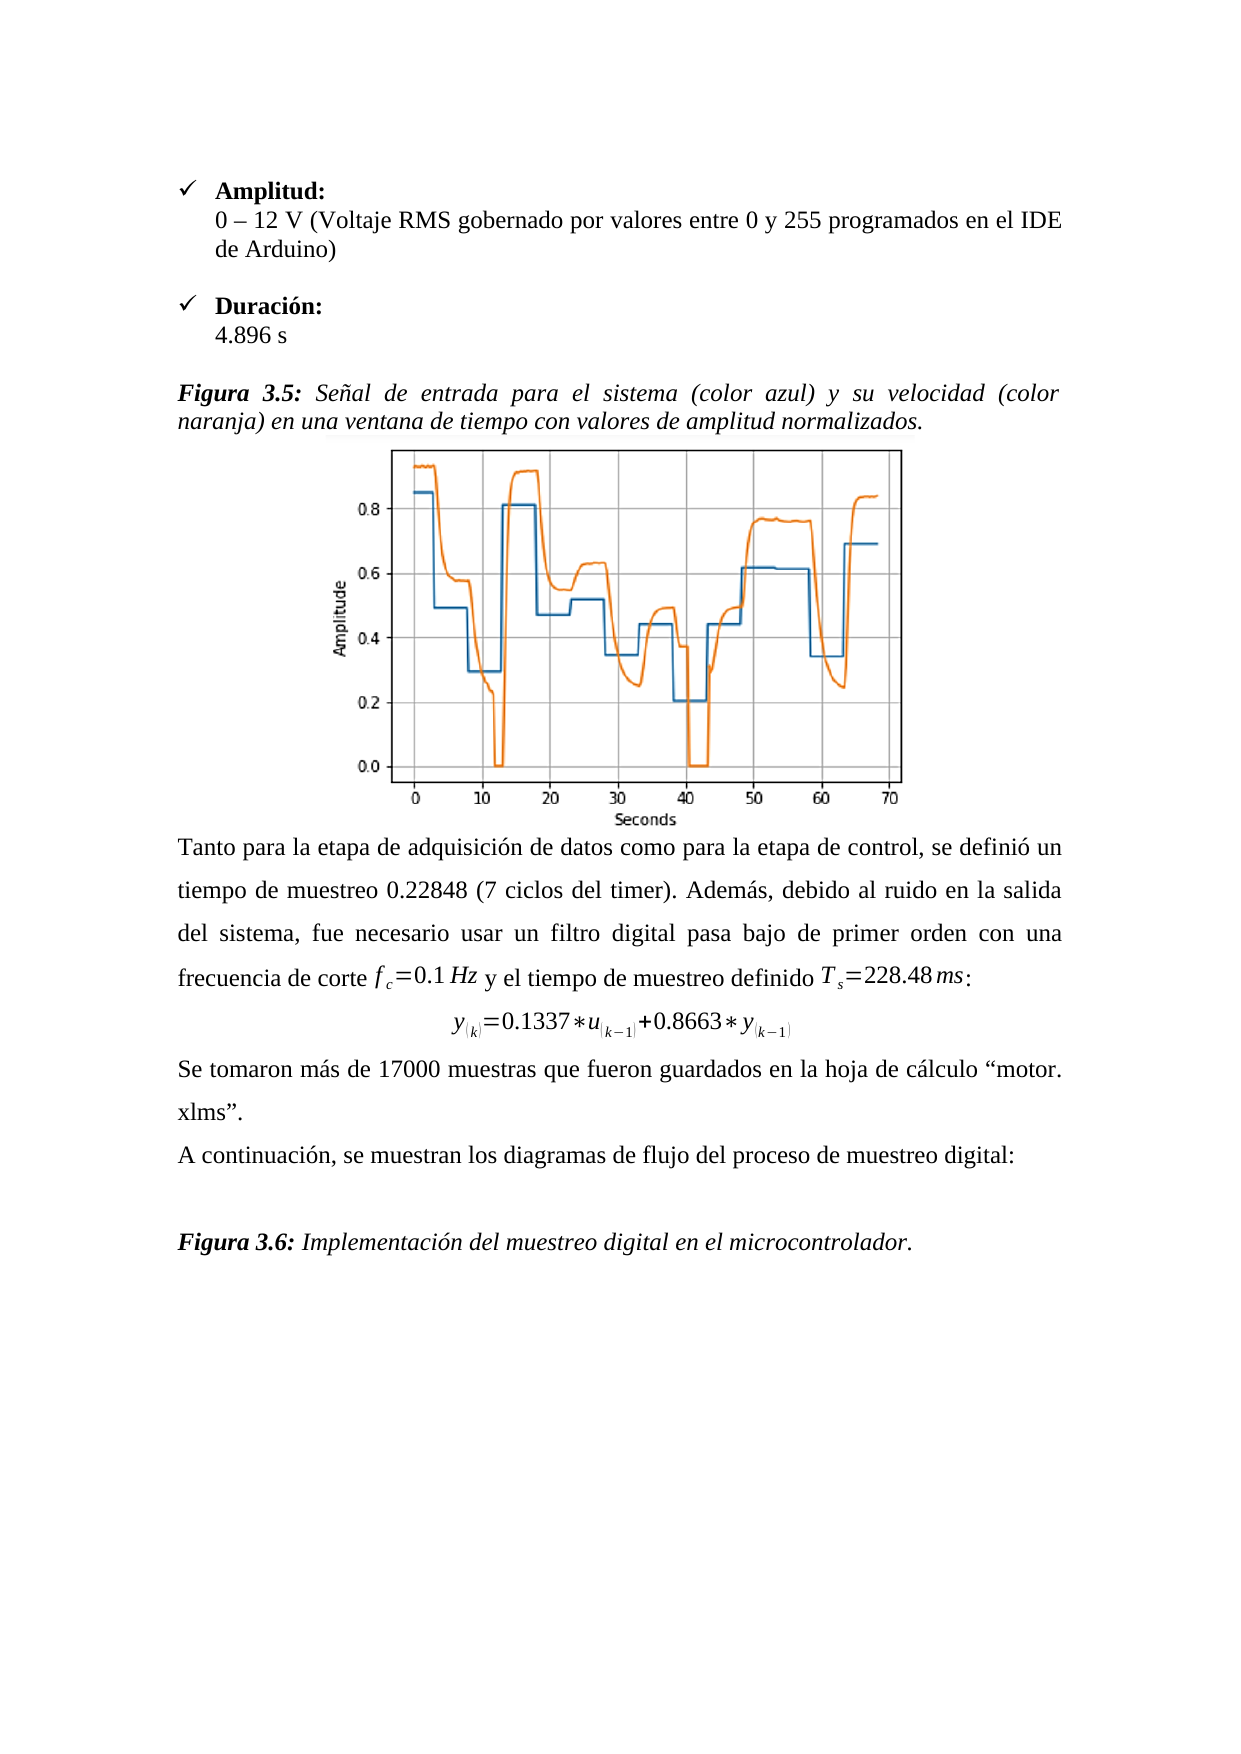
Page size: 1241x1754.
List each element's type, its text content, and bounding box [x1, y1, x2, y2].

list 4.896 s [215, 320, 1063, 349]
text A continuación, se muestran los diagramas de flujo del proceso de muestreo digital: [177, 1141, 1063, 1169]
list Amplitud: [177, 176, 1063, 205]
text Tanto para la etapa de adquisición de datos como para la etapa de control, se definió un tiempo de muestreo 0.22848 (7 ciclos del timer). Además, debido al ruido en la salida del sistema, fue necesario usar un filtro digital pasa bajo de primer orden con una frecuencia de corte y el tiempo de muestreo definido : [177, 832, 1063, 993]
list 0 – 12 V (Voltaje RMS gobernado por valores entre 0 y 255 programados en el IDE de Arduino) [215, 205, 1063, 263]
text Figura 3.6: Implementación del muestreo digital en el microcontrolador. [177, 1227, 1063, 1256]
text Se tomaron más de 17000 muestras que fueron guardados en la hoja de cálculo “motor. xlms”. [177, 1054, 1063, 1126]
text Figura 3.5: Señal de entrada para el sistema (color azul) y su velocidad (color naranja) en una ventana de tiempo con valores de amplitud normalizados. [177, 378, 1063, 435]
picture [325, 435, 915, 832]
list Duración: [177, 291, 1063, 320]
